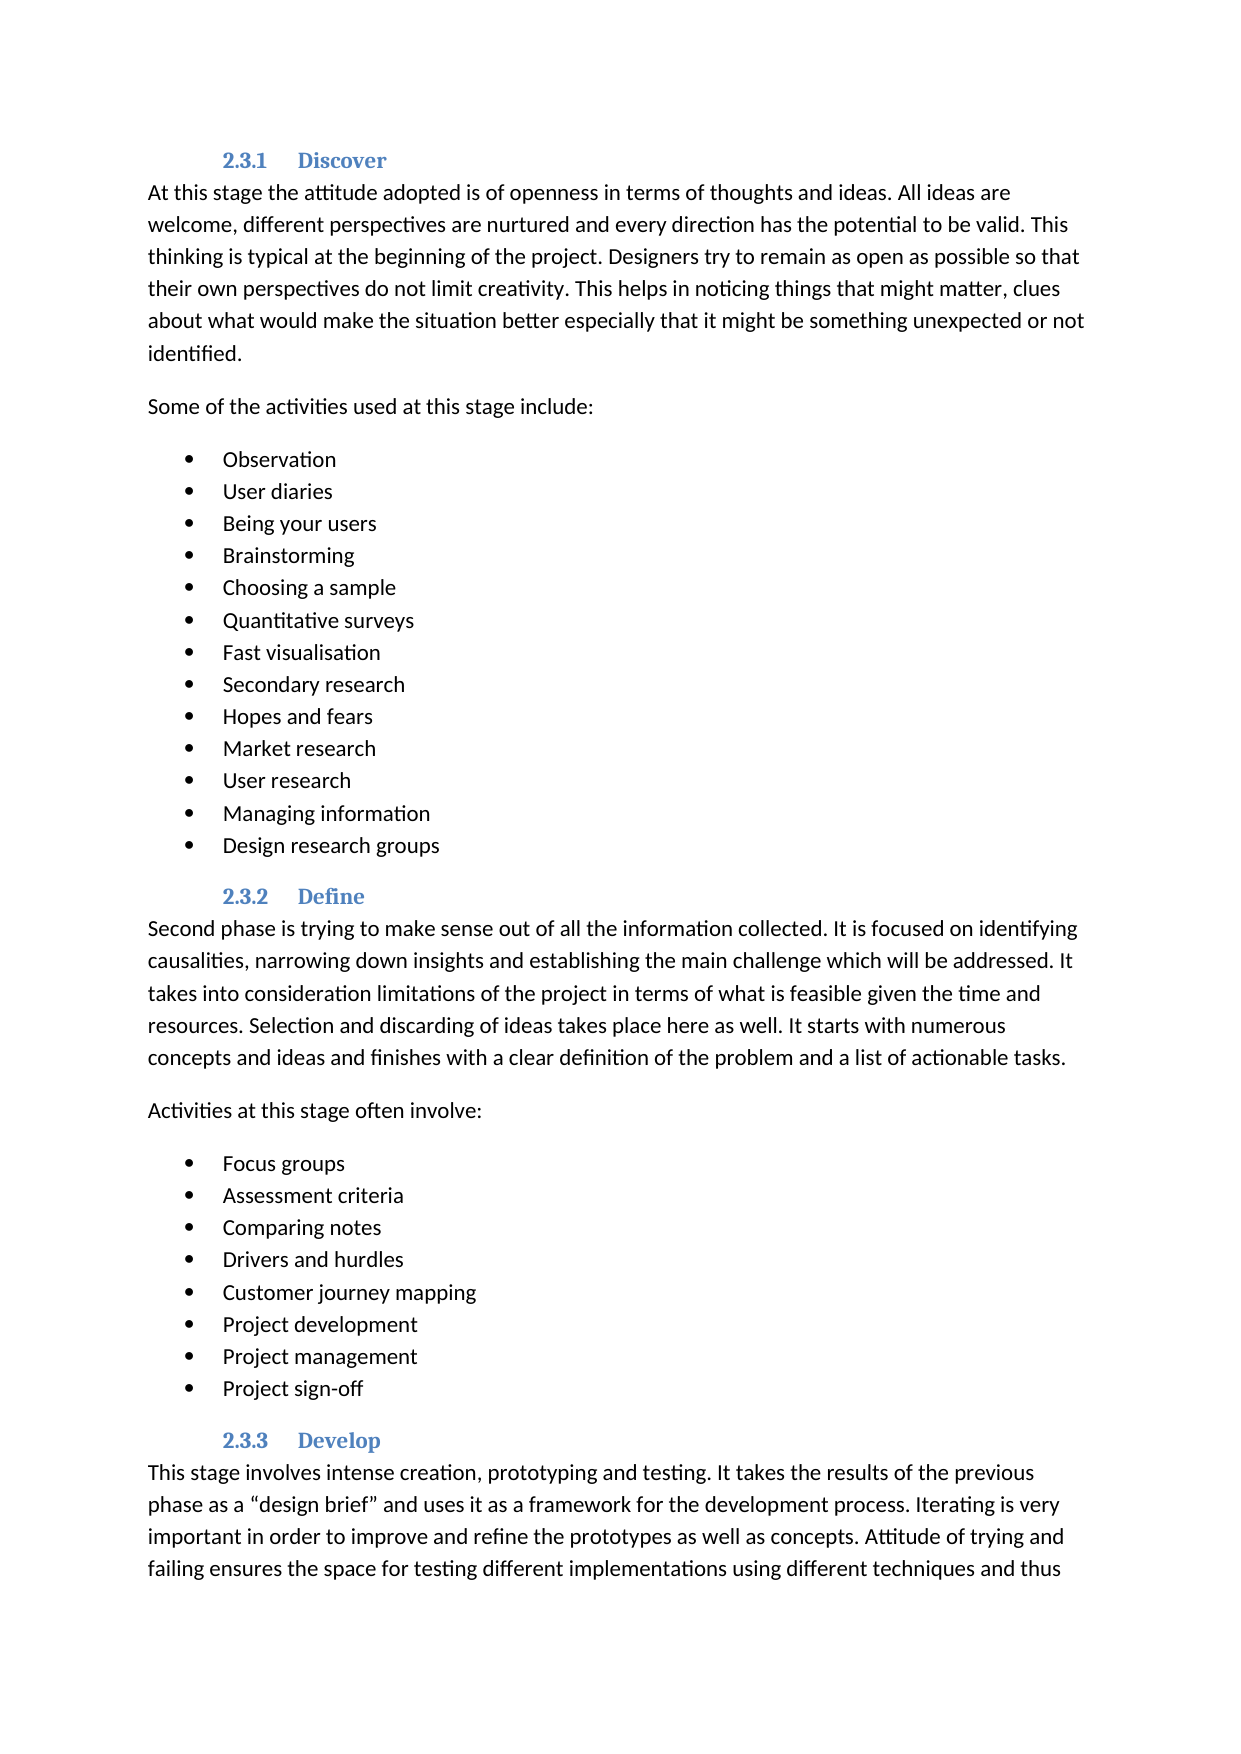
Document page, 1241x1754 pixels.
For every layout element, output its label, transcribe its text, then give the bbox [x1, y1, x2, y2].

list Brainstorming [185, 541, 1093, 569]
list Project management [185, 1342, 1093, 1370]
text Activities at this stage often involve: [148, 1096, 1093, 1124]
list Fast visualisation [185, 638, 1093, 666]
list Quantitative surveys [185, 606, 1093, 634]
list Hopes and fears [185, 702, 1093, 730]
subtitle Define [223, 884, 1093, 910]
list Choosing a sample [185, 573, 1093, 602]
text Some of the activities used at this stage include: [148, 392, 1093, 420]
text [148, 1458, 1093, 1582]
list Being your users [185, 509, 1093, 537]
list Design research groups [185, 831, 1093, 859]
list Assessment criteria [185, 1181, 1093, 1209]
list Comparing notes [185, 1213, 1093, 1241]
text At this stage the attitude adopted is of openness in terms of thoughts and ideas. All ideas are welcome, different perspectives are nurtured and every direction has the potential to be valid. This thinking is typical at the beginning of the project. Designers try to remain as open as possible so that their own perspectives do not limit creativity. This helps in noticing things that might matter, clues about what would make the situation better especially that it might be something unexpected or not identified. [148, 178, 1093, 367]
subtitle Discover [223, 148, 1093, 174]
text Second phase is trying to make sense out of all the information collected. It is focused on identifying causalities, narrowing down insights and establishing the main challenge which will be addressed. It takes into consideration limitations of the project in terms of what is feasible given the time and resources. Selection and discarding of ideas takes place here as well. It starts with numerous concepts and ideas and finishes with a clear definition of the problem and a list of actionable tasks. [148, 914, 1093, 1071]
list Managing information [185, 799, 1093, 827]
subtitle Develop [223, 1427, 1093, 1454]
list User diaries [185, 477, 1093, 505]
list Project sign-off [185, 1374, 1093, 1402]
list Project development [185, 1310, 1093, 1338]
list Customer journey mapping [185, 1278, 1093, 1306]
list User research [185, 767, 1093, 795]
list Market research [185, 734, 1093, 762]
list Observation [185, 445, 1093, 473]
list Secondary research [185, 670, 1093, 698]
list Drivers and hurdles [185, 1246, 1093, 1274]
list Focus groups [185, 1149, 1093, 1177]
